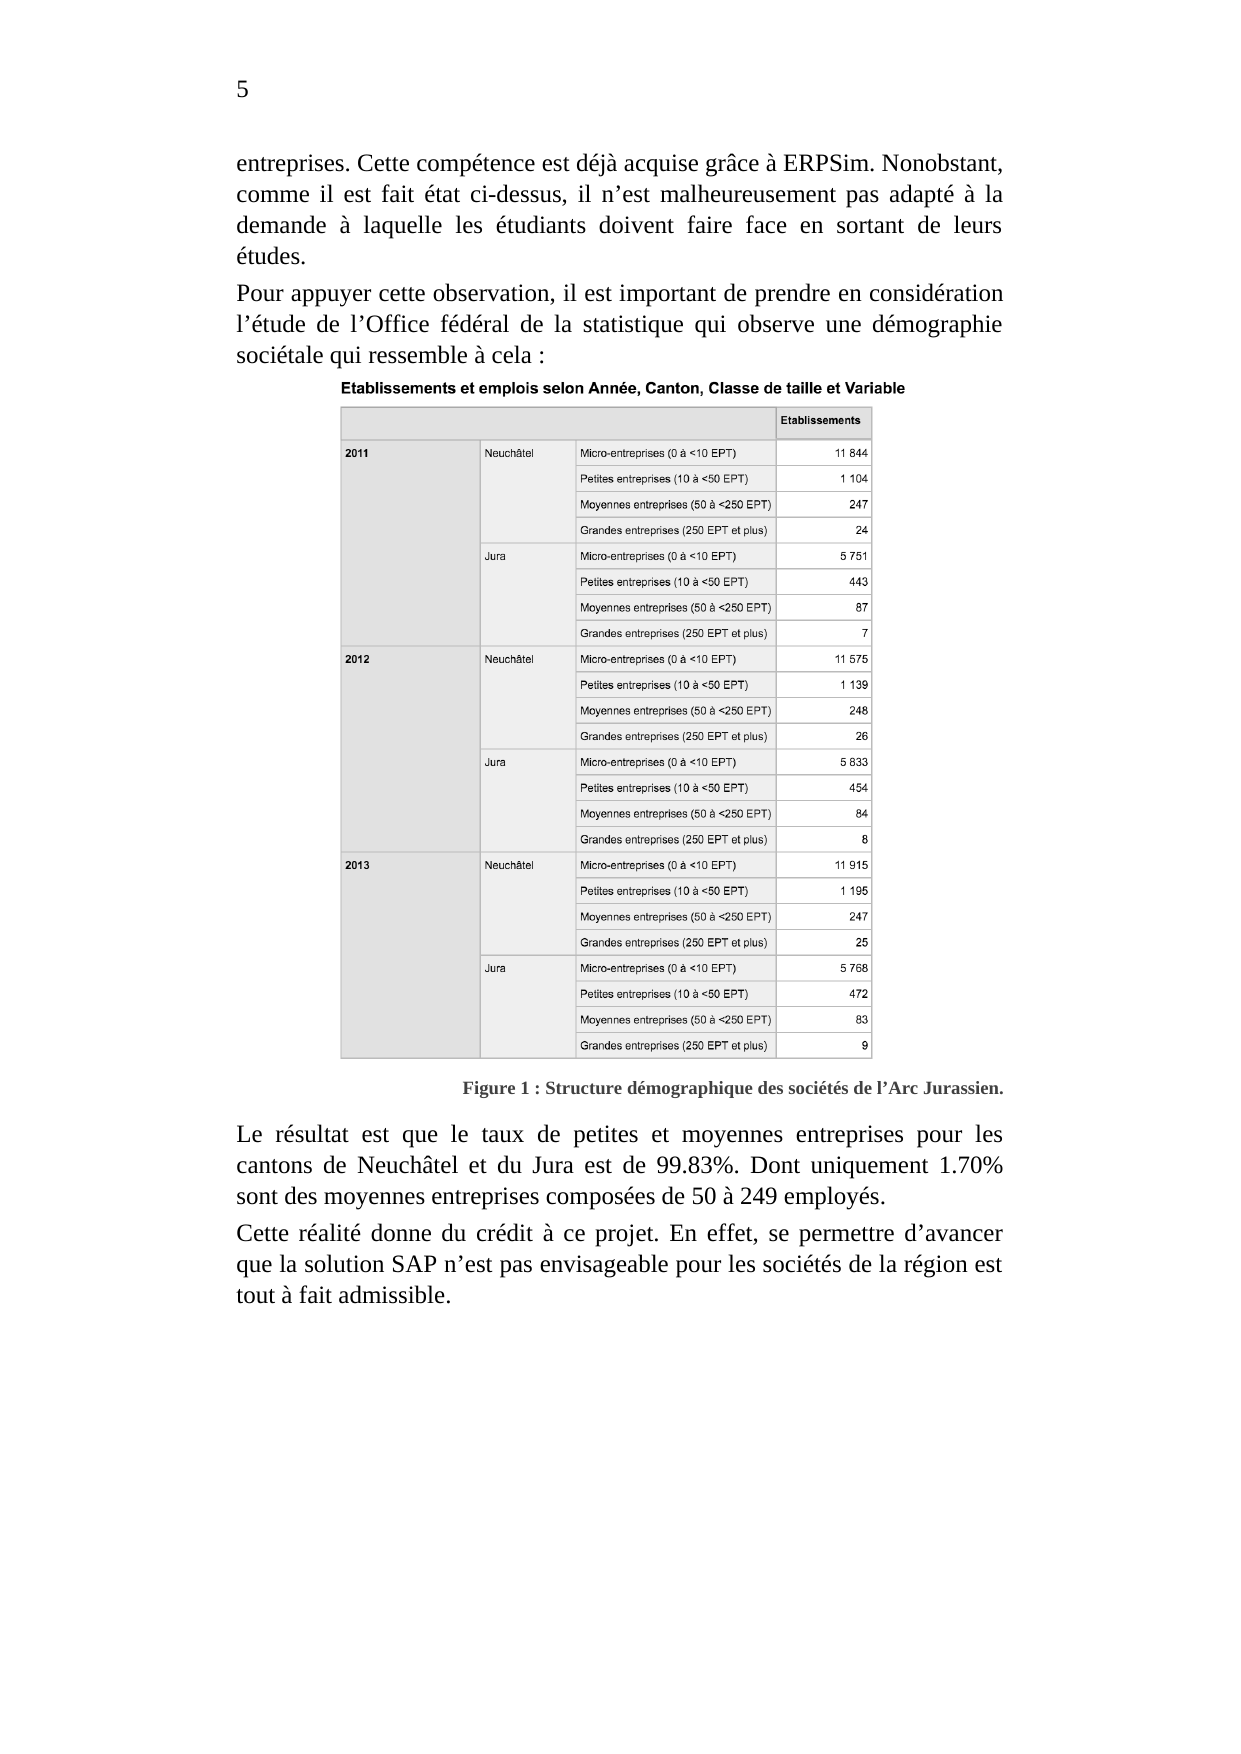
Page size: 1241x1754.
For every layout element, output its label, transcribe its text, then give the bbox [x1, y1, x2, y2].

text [236, 148, 1004, 269]
text Cette réalité donne du crédit à ce projet. En effet, se permettre d’avancer que la solution SAP n’est pas envisageable pour les sociétés de la région est tout à fait admissible. [236, 1218, 1004, 1309]
text Le résultat est que le taux de petites et moyennes entreprises pour les cantons de Neuchâtel et du Jura est de 99.83%. Dont uniquement 1.70% sont des moyennes entreprises composées de 50 à 249 employés. [236, 1119, 1004, 1210]
text Figure 1 : Structure démographique des sociétés de l’Arc Jurassien. [236, 1077, 1004, 1098]
picture [332, 377, 909, 1069]
text Pour appuyer cette observation, il est important de prendre en considération l’étude de l’Office fédéral de la statistique qui observe une démographie sociétale qui ressemble à cela : [236, 278, 1004, 369]
